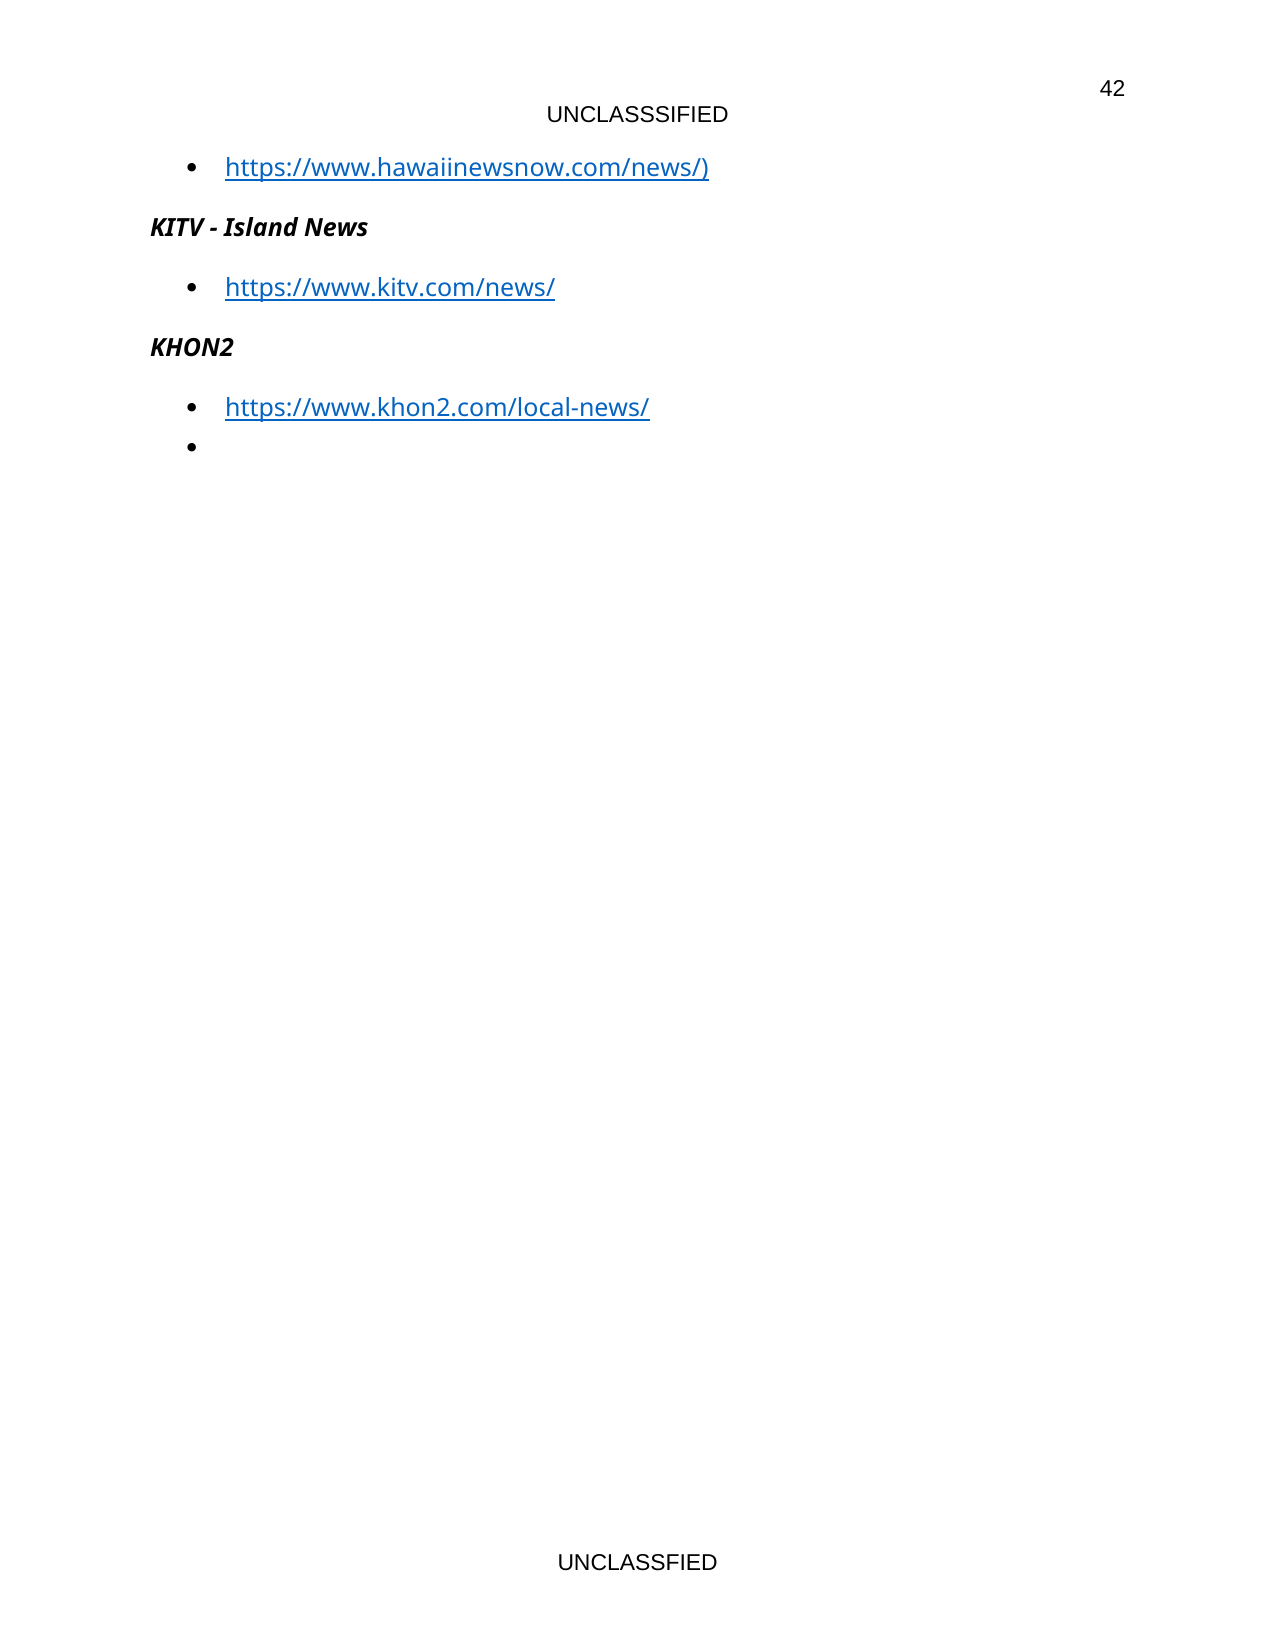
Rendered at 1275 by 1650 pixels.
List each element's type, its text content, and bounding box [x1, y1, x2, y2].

list https://www.kitv.com/news/ [187, 270, 1125, 304]
list https://www.khon2.com/local-news/ [187, 390, 1125, 424]
list https://www.hawaiinewsnow.com/news/) [187, 150, 1125, 184]
subtitle KHON2 [150, 330, 1125, 364]
subtitle KITV - Island News [150, 210, 1125, 244]
